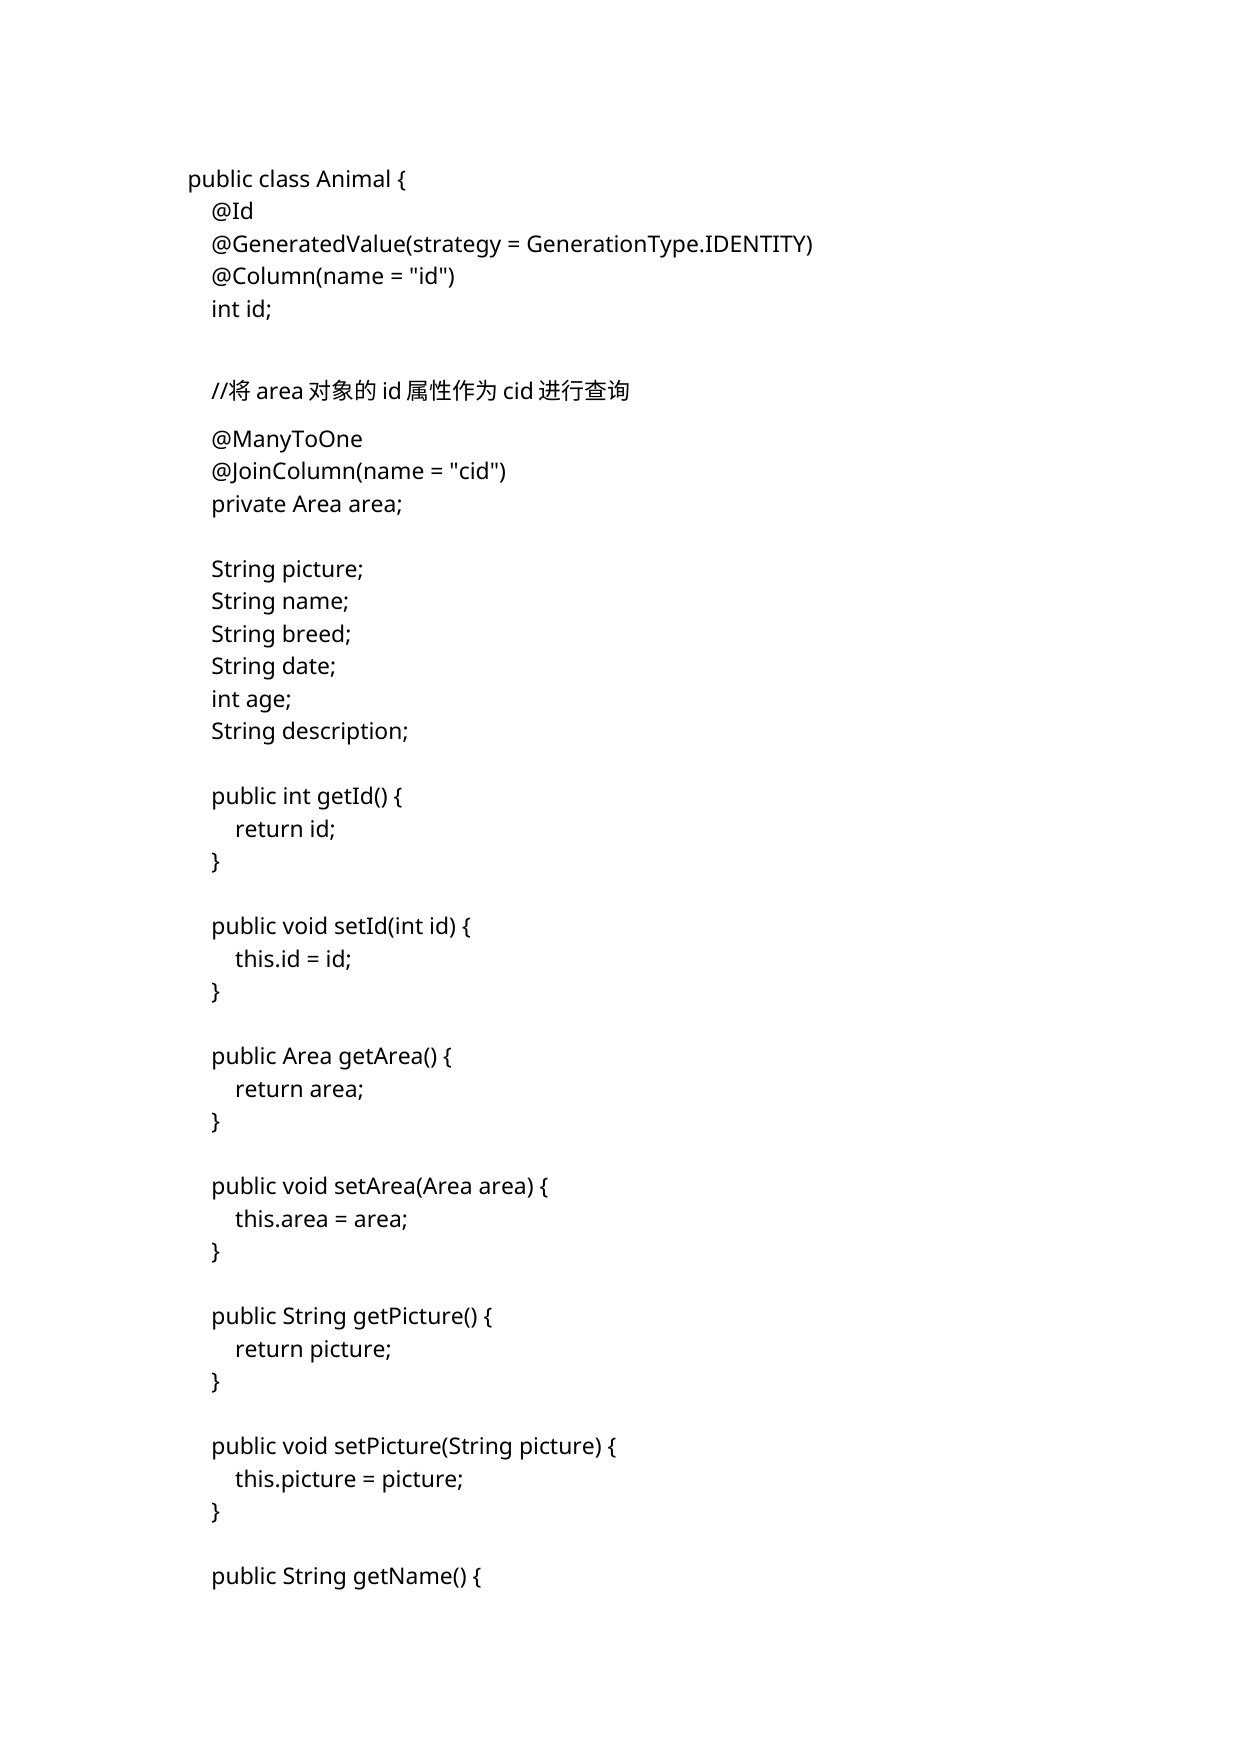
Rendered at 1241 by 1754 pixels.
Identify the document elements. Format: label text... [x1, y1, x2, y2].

text public String getName() { [187, 1559, 1053, 1592]
text @Column(name = "id") [187, 259, 1053, 292]
text public void setId(int id) { [187, 909, 1053, 942]
text private Area area; [187, 487, 1053, 519]
text String breed; [187, 617, 1053, 649]
text @GeneratedValue(strategy = GenerationType.IDENTITY) [187, 227, 1053, 259]
text String name; [187, 584, 1053, 617]
text return area; [187, 1072, 1053, 1104]
text @JoinColumn(name = "cid") [187, 454, 1053, 487]
text } [187, 844, 1053, 877]
text int age; [187, 682, 1053, 714]
text public Area getArea() { [187, 1039, 1053, 1072]
text return id; [187, 812, 1053, 844]
text String description; [187, 714, 1053, 747]
text public void setPicture(String picture) { [187, 1429, 1053, 1462]
text public class Animal { [187, 162, 1053, 194]
text } [187, 1234, 1053, 1267]
text } [187, 1494, 1053, 1527]
text } [187, 1104, 1053, 1137]
text String picture; [187, 552, 1053, 584]
text } [187, 1364, 1053, 1397]
text } [187, 974, 1053, 1007]
text public void setArea(Area area) { [187, 1169, 1053, 1202]
text @ManyToOne [187, 422, 1053, 454]
text return picture; [187, 1332, 1053, 1364]
text this.id = id; [187, 942, 1053, 974]
text this.area = area; [187, 1202, 1053, 1234]
text String date; [187, 649, 1053, 682]
text @Id [187, 194, 1053, 227]
text //将area对象的id属性作为cid进行查询 [187, 357, 1053, 422]
text public int getId() { [187, 779, 1053, 812]
text int id; [187, 292, 1053, 324]
text public String getPicture() { [187, 1299, 1053, 1332]
text this.picture = picture; [187, 1462, 1053, 1494]
